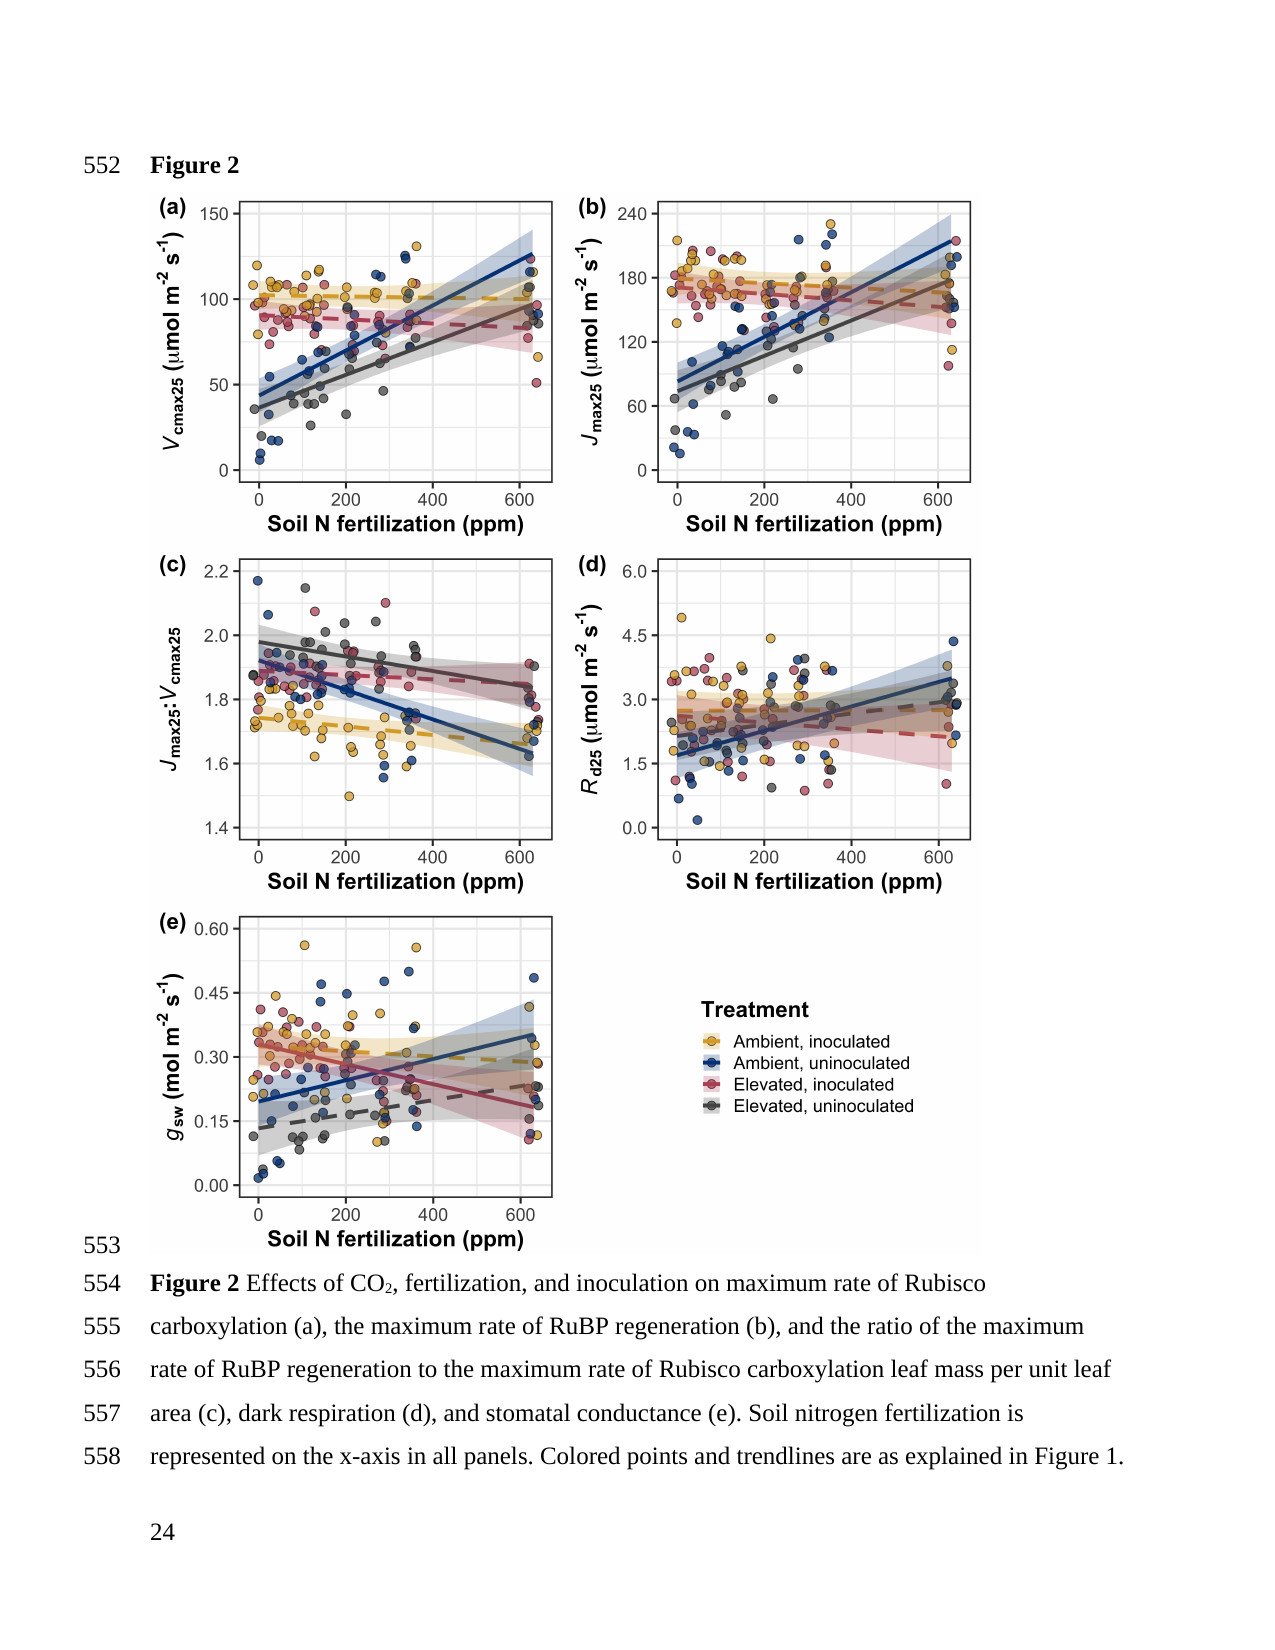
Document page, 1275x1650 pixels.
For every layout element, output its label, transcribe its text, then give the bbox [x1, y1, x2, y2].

picture [150, 193, 982, 1254]
text Figure 2 [150, 150, 1125, 179]
text Figure 2 Effects of CO2, fertilization, and inoculation on maximum rate of Rubisco carboxylation (a), the maximum rate of RuBP regeneration (b), and the ratio of the maximum rate of RuBP regeneration to the maximum rate of Rubisco carboxylation leaf mass per unit leaf area (c), dark respiration (d), and stomatal conductance (e). Soil nitrogen fertilization is represented on the x-axis in all panels. Colored points and trendlines are as explained in Figure 1. [150, 1268, 1125, 1469]
